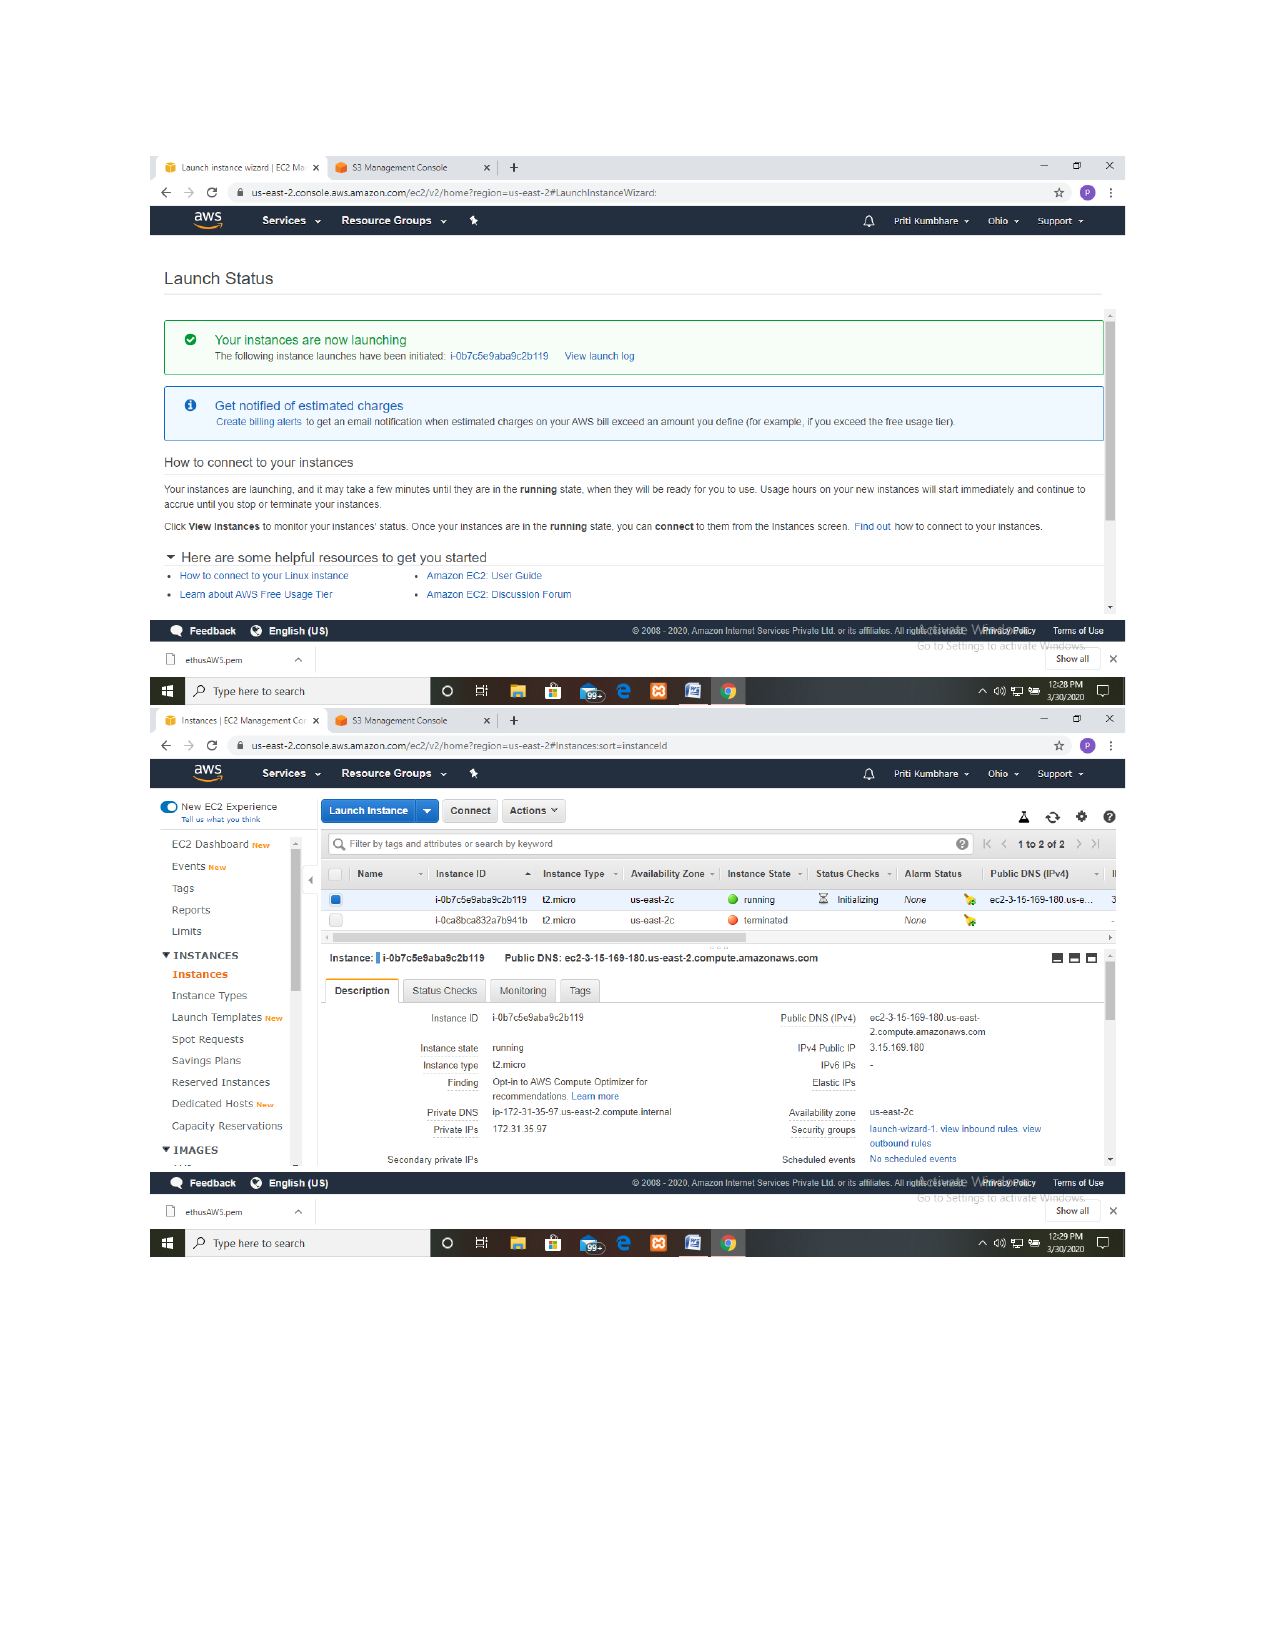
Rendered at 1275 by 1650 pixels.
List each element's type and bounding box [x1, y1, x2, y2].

picture [150, 156, 1125, 705]
picture [150, 708, 1125, 1257]
